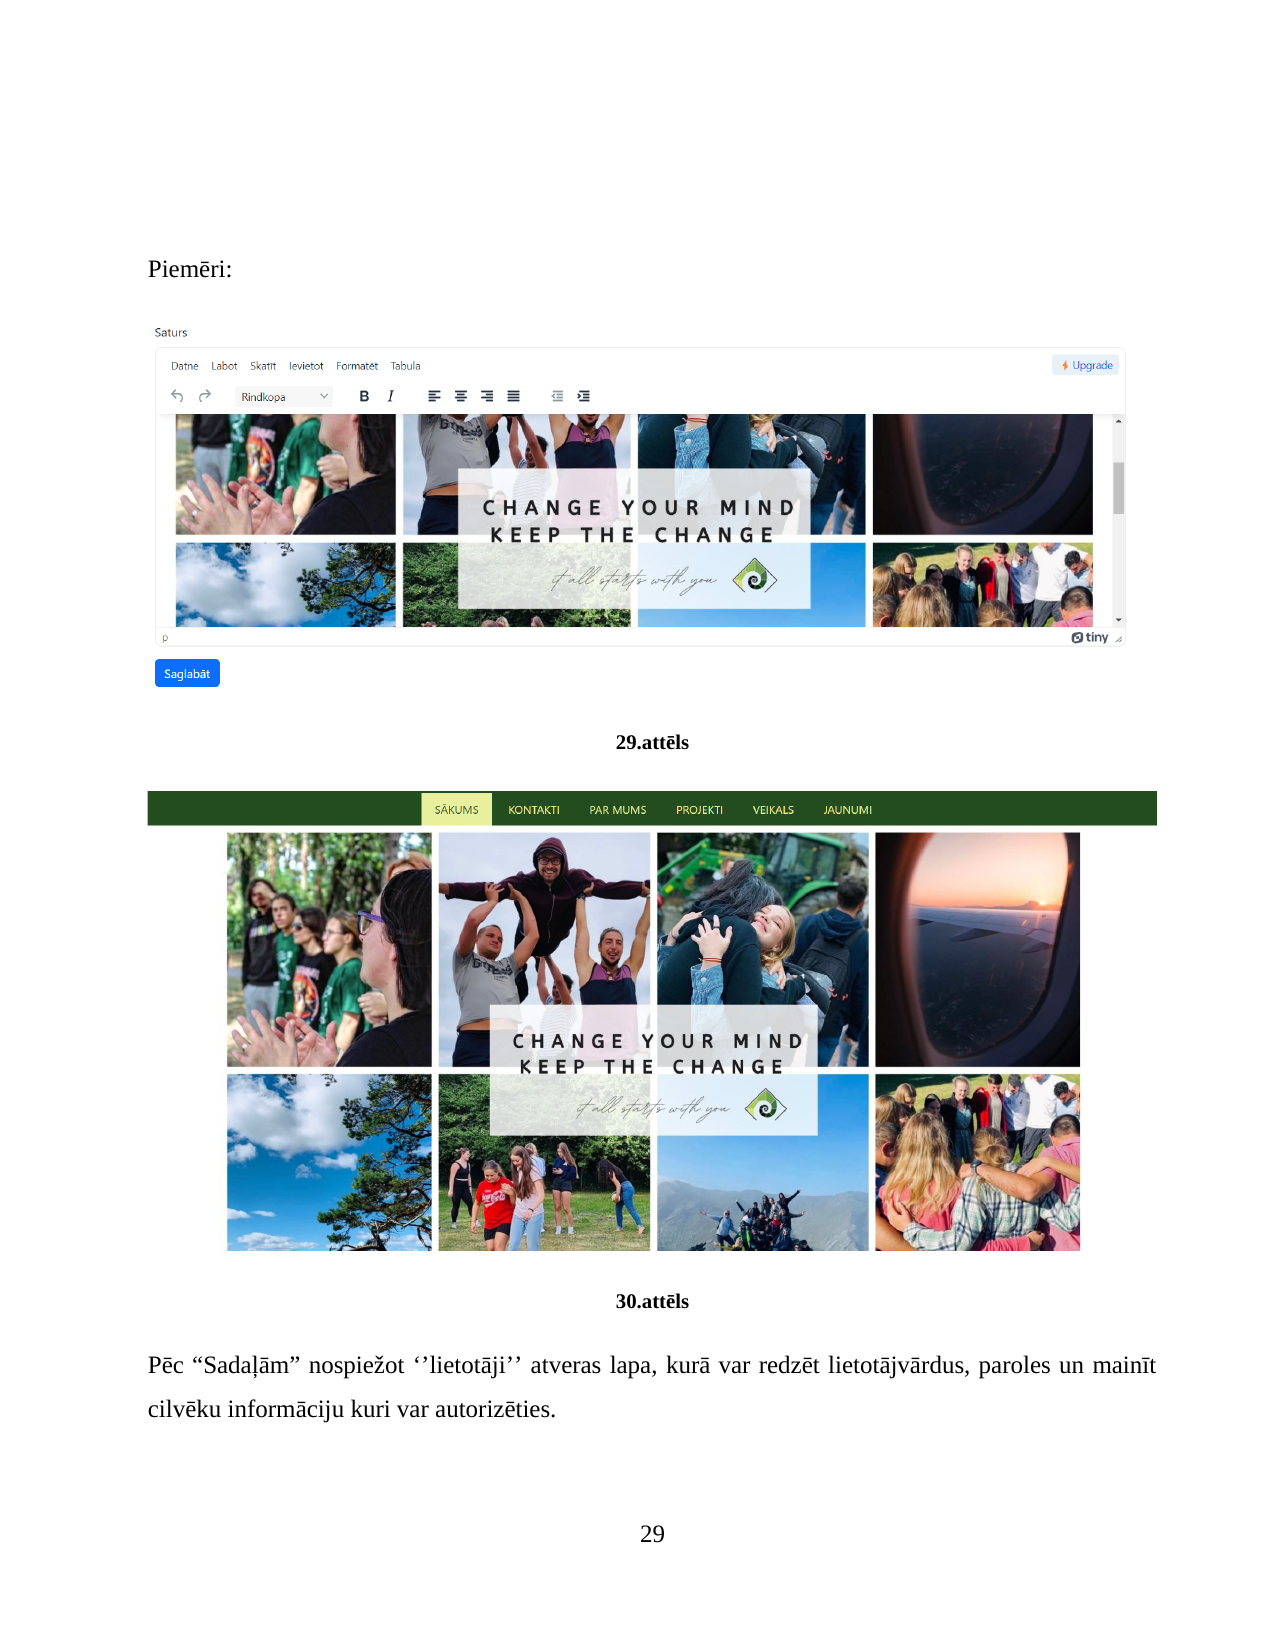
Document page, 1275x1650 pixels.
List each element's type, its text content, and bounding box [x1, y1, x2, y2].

text 29.attēls [148, 730, 1157, 754]
text 30.attēls [148, 1289, 1157, 1313]
picture [147, 322, 1157, 691]
text Piemēri: [148, 254, 1157, 283]
picture [147, 791, 1157, 1251]
text Pēc “Sadaļām” nospiežot ‘’lietotāji’’ atveras lapa, kurā var redzēt lietotājvārdus, paroles un mainīt cilvēku informāciju kuri var autorizēties. [148, 1351, 1157, 1422]
